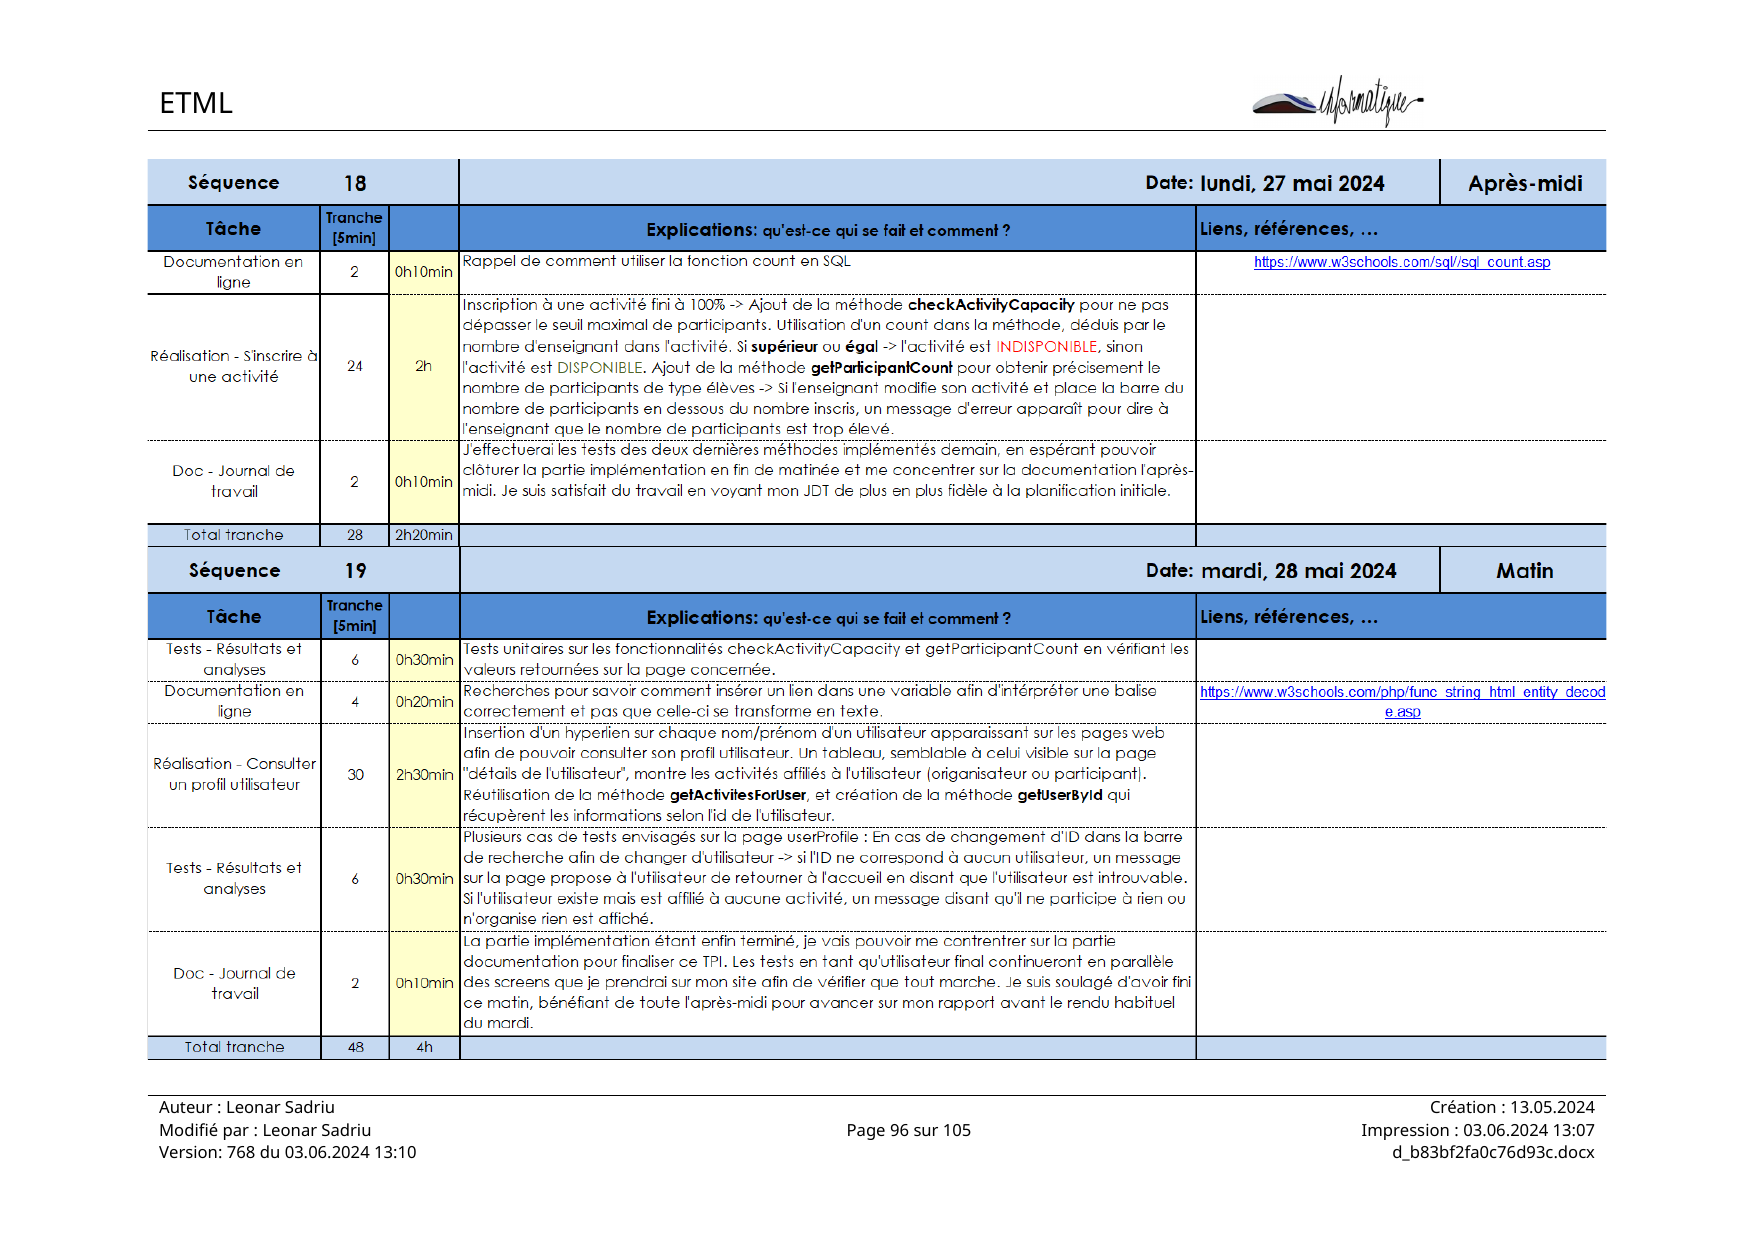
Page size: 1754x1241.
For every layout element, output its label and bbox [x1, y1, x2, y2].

picture [147, 159, 1607, 1060]
picture [1252, 75, 1425, 128]
